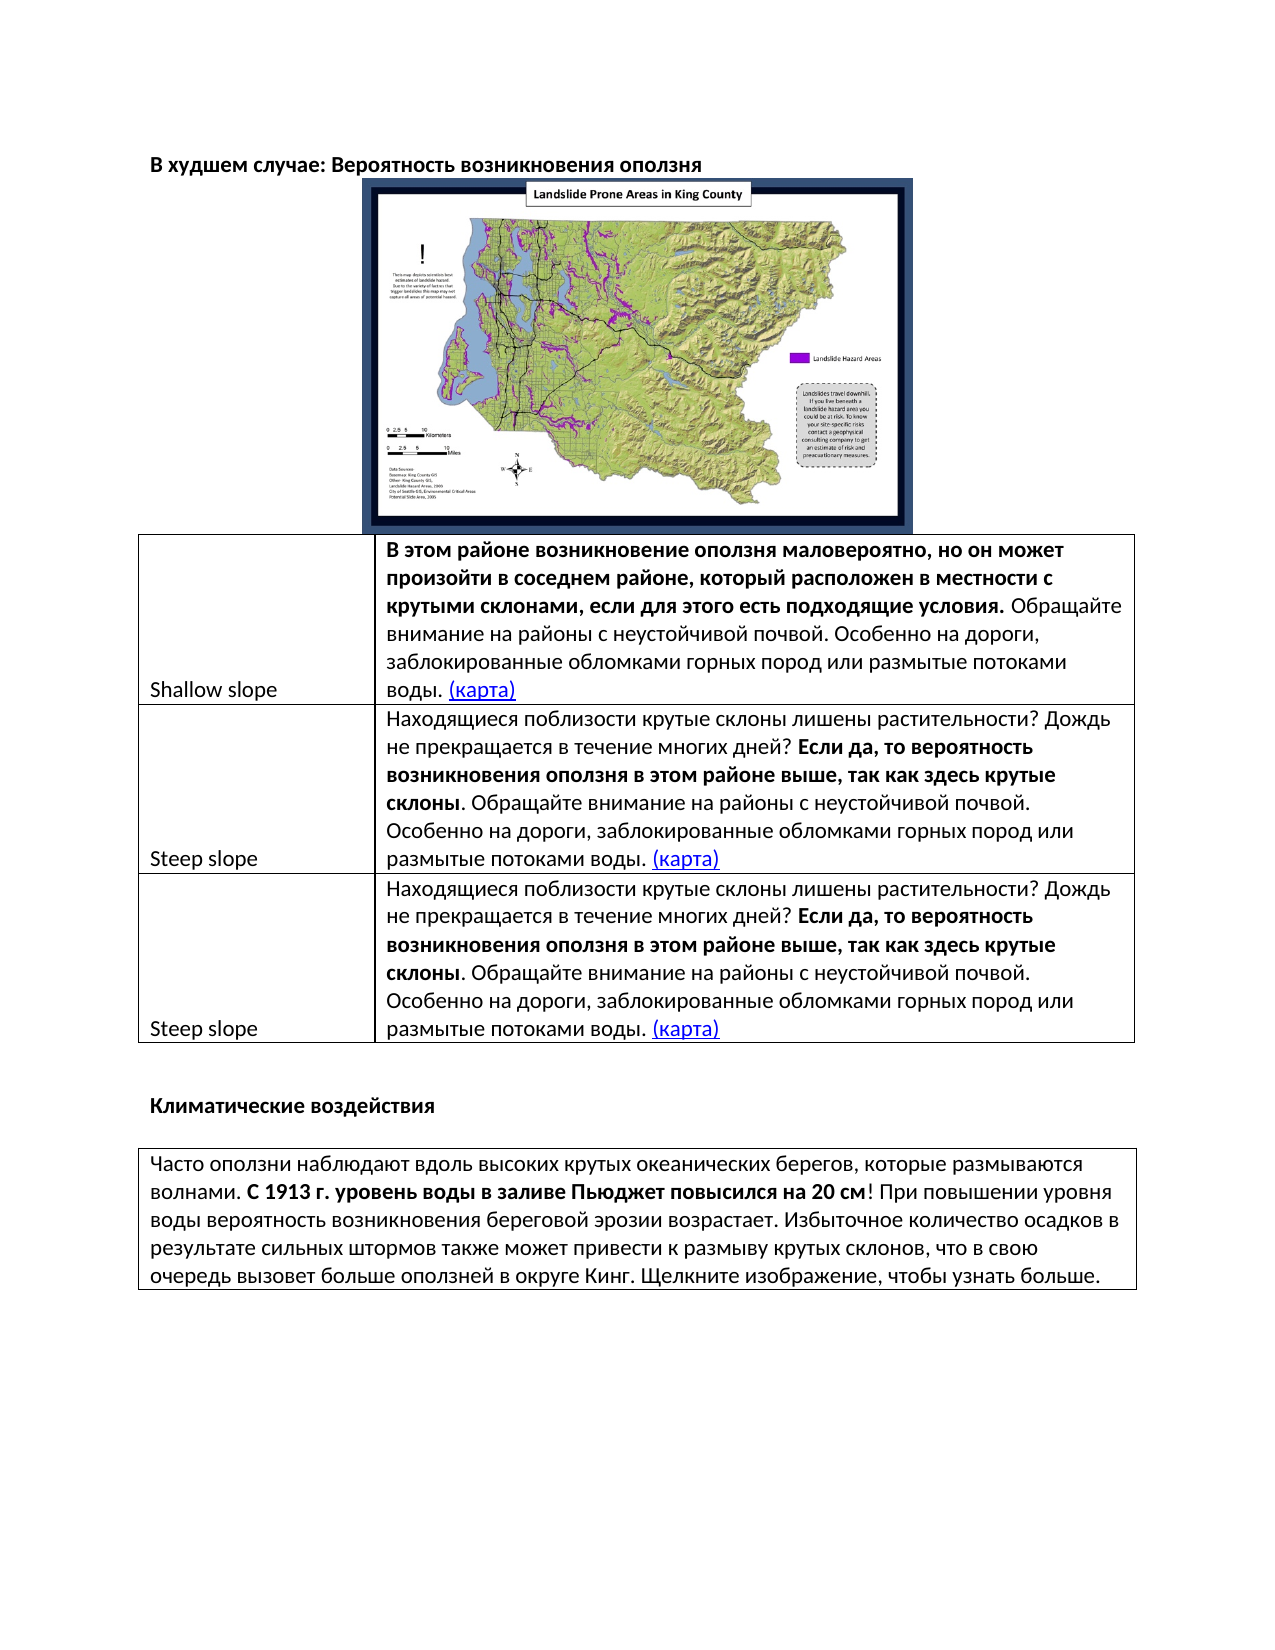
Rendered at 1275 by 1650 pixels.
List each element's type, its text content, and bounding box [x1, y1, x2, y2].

table_cell Находящиеся поблизости крутые склоны лишены растительности? Дождь не прекращается в течение многих дней? Если да, то вероятность возникновения оползня в этом районе выше, так как здесь крутые склоны. Обращайте внимание на районы с неустойчивой почвой. Особенно на дороги, заблокированные обломками горных пород или размытые потоками воды. (карта) [376, 874, 1134, 1042]
table_cell Steep slope [139, 705, 374, 873]
picture [362, 178, 913, 534]
table_header В этом районе возникновение оползня маловероятно, но он может произойти в соседнем районе, который расположен в местности с крутыми склонами, если для этого есть подходящие условия. Обращайте внимание на районы с неустойчивой почвой. Особенно на дороги, заблокированные обломками горных пород или размытые потоками воды. (карта) [376, 535, 1134, 703]
table_cell Находящиеся поблизости крутые склоны лишены растительности? Дождь не прекращается в течение многих дней? Если да, то вероятность возникновения оползня в этом районе выше, так как здесь крутые склоны. Обращайте внимание на районы с неустойчивой почвой. Особенно на дороги, заблокированные обломками горных пород или размытые потоками воды. (карта) [376, 705, 1134, 873]
subtitle Климатические воздействия [150, 1092, 1125, 1120]
table_header Shallow slope [139, 535, 374, 703]
text В худшем случае: Вероятность возникновения оползня [150, 150, 1125, 178]
table_cell Steep slope [139, 874, 374, 1042]
